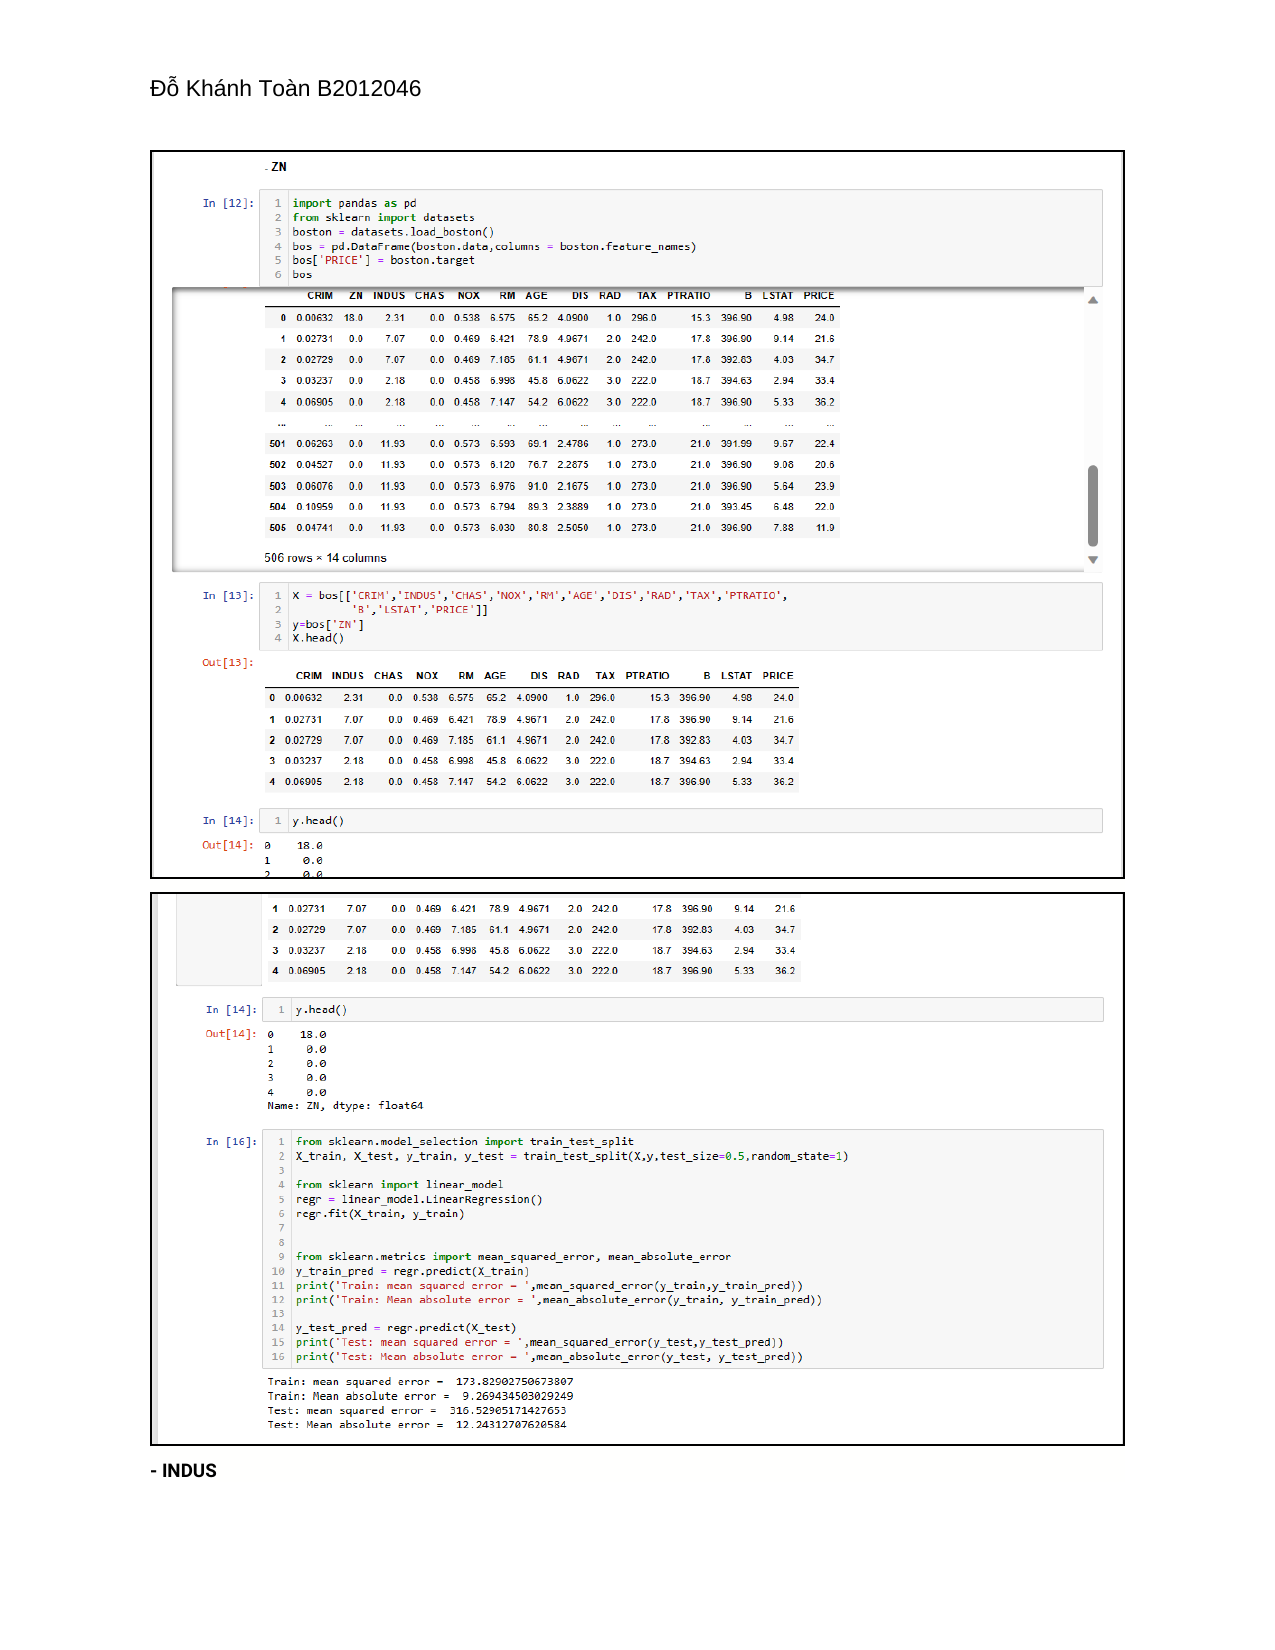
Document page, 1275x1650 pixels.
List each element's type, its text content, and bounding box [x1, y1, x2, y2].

picture [152, 152, 1123, 877]
picture [152, 894, 1123, 1444]
text - INDUS [150, 1459, 1125, 1482]
